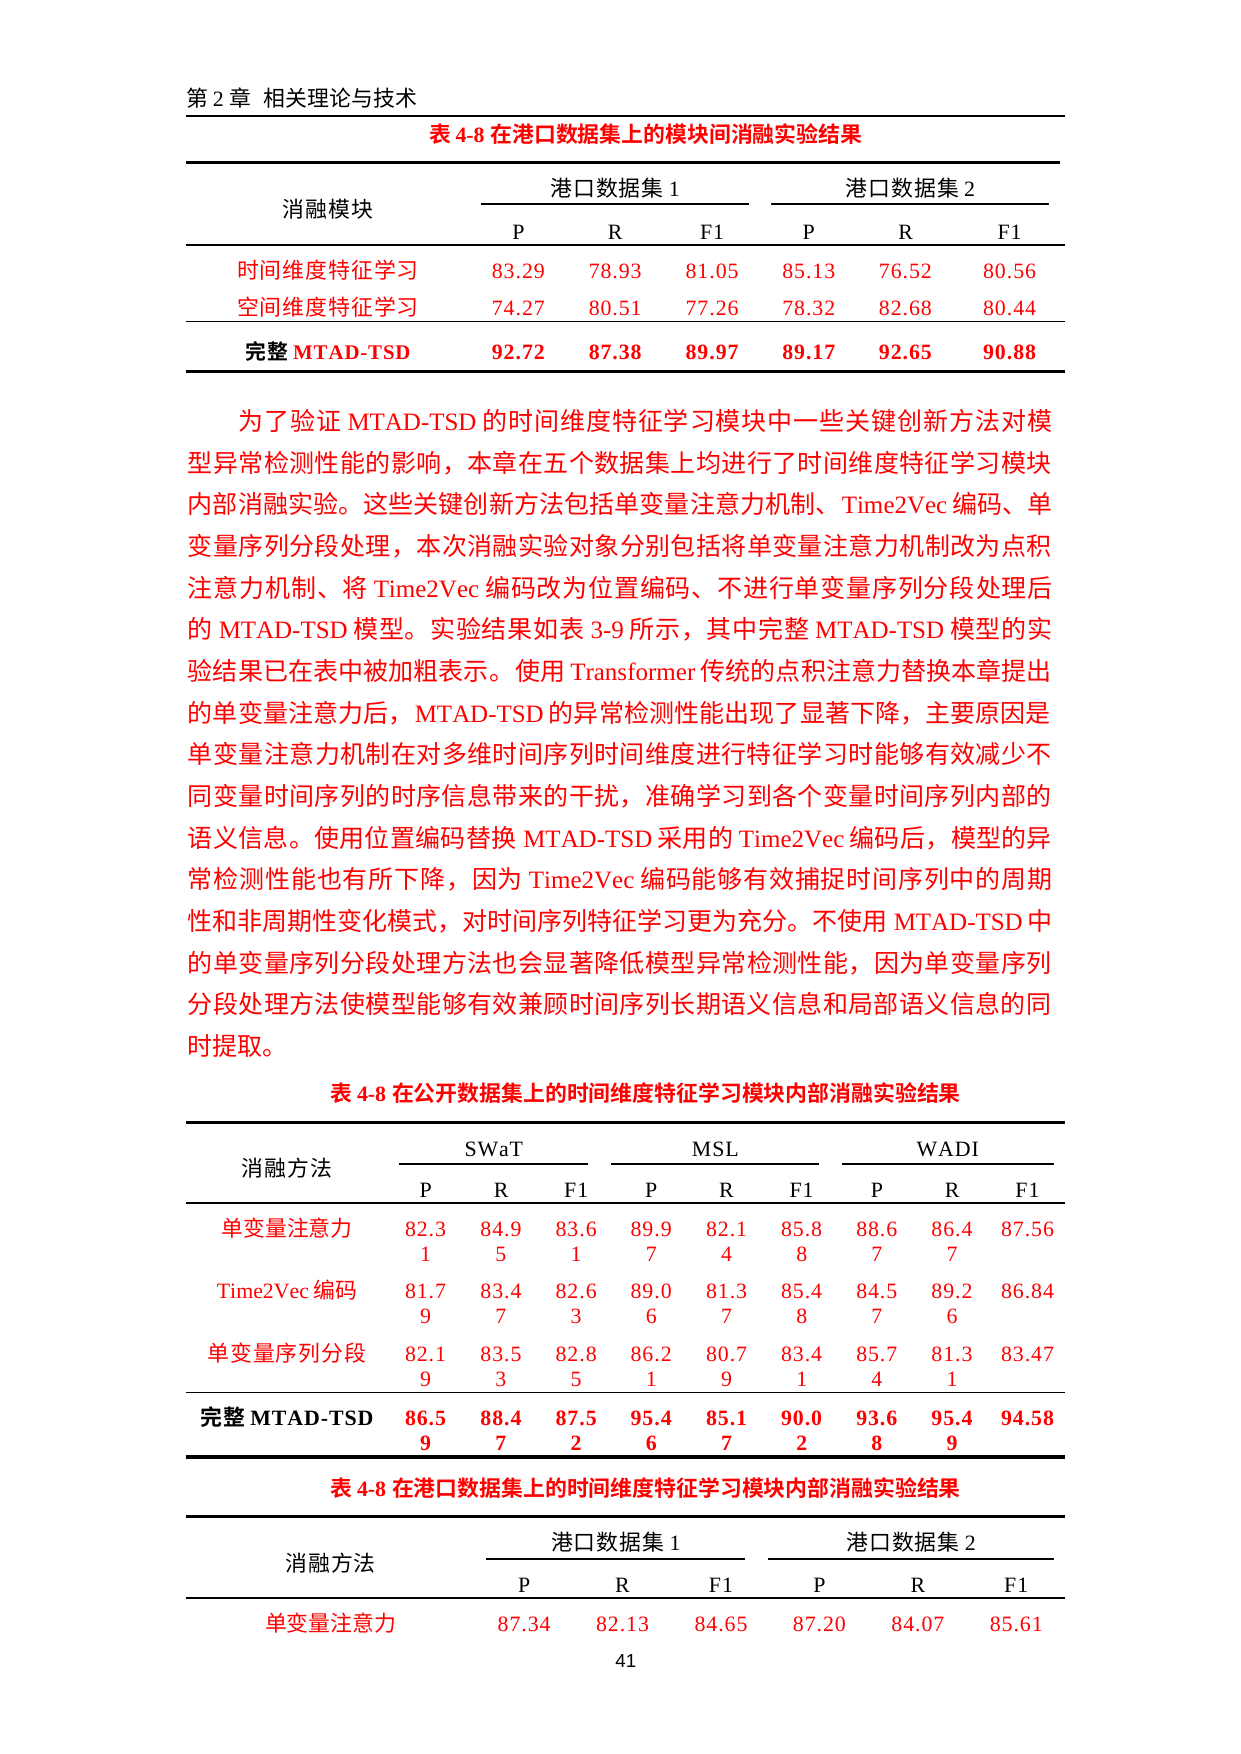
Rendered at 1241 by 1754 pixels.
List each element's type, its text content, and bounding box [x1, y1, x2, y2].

table_cell 86.59 [388, 1393, 463, 1455]
table_cell 85.13 [760, 246, 857, 283]
table_cell 93.68 [839, 1393, 914, 1455]
table_cell 85.17 [689, 1393, 764, 1455]
table_cell 84.07 [868, 1599, 967, 1636]
table_cell 82.85 [538, 1329, 613, 1391]
table_cell 85.88 [764, 1204, 839, 1266]
table_cell 84.57 [839, 1266, 914, 1329]
table_header MSL [600, 1124, 830, 1165]
table_cell Time2Vec编码 [186, 1266, 388, 1329]
table_cell F1 [764, 1165, 839, 1202]
table_cell 87.34 [475, 1599, 573, 1636]
table_cell 90.02 [764, 1393, 839, 1455]
table_cell 85.74 [839, 1329, 914, 1391]
table_cell 80.51 [567, 283, 663, 321]
table_cell 86.47 [914, 1204, 989, 1266]
table_cell 完整MTAD-TSD [186, 322, 470, 369]
table_cell 89.97 [613, 1204, 689, 1266]
table_cell F1 [663, 205, 760, 244]
table_cell 86.84 [990, 1266, 1065, 1329]
table_cell 89.06 [613, 1266, 689, 1329]
table_cell F1 [990, 1165, 1065, 1202]
table_cell 89.17 [760, 322, 857, 369]
table_cell 空间维度特征学习 [186, 283, 470, 321]
table_cell P [470, 205, 567, 244]
table_cell 88.47 [463, 1393, 538, 1455]
table_cell 94.58 [990, 1393, 1065, 1455]
text 表4-8 在公开数据集上的时间维度特征学习模块内部消融实验结果 [188, 1076, 1053, 1108]
table_cell 81.05 [663, 246, 760, 283]
text 表4-8 在港口数据集上的时间维度特征学习模块内部消融实验结果 [188, 1471, 1053, 1503]
table_cell 80.44 [954, 283, 1065, 321]
table_cell 83.41 [764, 1329, 839, 1391]
table_cell 82.63 [538, 1266, 613, 1329]
table_cell 单变量序列分段 [186, 1329, 388, 1391]
table_cell 85.61 [967, 1599, 1065, 1636]
table_cell 82.19 [388, 1329, 463, 1391]
table_cell 84.65 [671, 1599, 770, 1636]
table_cell R [857, 205, 954, 244]
table_cell 81.31 [914, 1329, 989, 1391]
table_cell 82.68 [857, 283, 954, 321]
table_cell P [475, 1560, 573, 1597]
table_header 港口数据集1 [475, 1518, 757, 1559]
table_cell 90.88 [954, 322, 1065, 369]
table_cell R [567, 205, 663, 244]
table_header 消融方法 [186, 1518, 475, 1597]
table_cell 81.79 [388, 1266, 463, 1329]
table_cell 78.93 [567, 246, 663, 283]
table_cell 81.37 [689, 1266, 764, 1329]
table_cell 82.31 [388, 1204, 463, 1266]
table_cell 85.48 [764, 1266, 839, 1329]
table_cell 76.52 [857, 246, 954, 283]
table_cell 89.97 [663, 322, 760, 369]
table_cell R [573, 1560, 671, 1597]
table_cell 84.95 [463, 1204, 538, 1266]
table_cell 83.61 [538, 1204, 613, 1266]
table_cell 95.49 [914, 1393, 989, 1455]
table_cell 82.13 [573, 1599, 671, 1636]
table_cell F1 [671, 1560, 770, 1597]
table_cell 87.56 [990, 1204, 1065, 1266]
table_cell 83.29 [470, 246, 567, 283]
table_cell 86.21 [613, 1329, 689, 1391]
table_header 港口数据集2 [757, 1518, 1065, 1559]
text 表4-8 在港口数据集上的模块间消融实验结果 [188, 117, 1053, 148]
table_cell R [689, 1165, 764, 1202]
table_cell F1 [538, 1165, 613, 1202]
table_cell 时间维度特征学习 [186, 246, 470, 283]
table_cell 77.26 [663, 283, 760, 321]
table_cell R [463, 1165, 538, 1202]
table_cell 82.14 [689, 1204, 764, 1266]
table_cell 87.20 [770, 1599, 868, 1636]
table_cell P [613, 1165, 689, 1202]
table_cell 88.67 [839, 1204, 914, 1266]
table_cell P [388, 1165, 463, 1202]
table_header 消融方法 [186, 1124, 388, 1202]
table_header 港口数据集2 [760, 164, 1060, 205]
table_header WADI [830, 1124, 1065, 1165]
table_cell 83.47 [463, 1266, 538, 1329]
table_header 消融模块 [186, 164, 470, 244]
table_cell F1 [954, 205, 1065, 244]
table_cell 80.56 [954, 246, 1065, 283]
table_cell 87.38 [567, 322, 663, 369]
table_cell P [770, 1560, 868, 1597]
table_cell 83.53 [463, 1329, 538, 1391]
table_cell 78.32 [760, 283, 857, 321]
table_cell 单变量注意力 [186, 1599, 475, 1636]
table_cell R [868, 1560, 967, 1597]
table_cell 87.52 [538, 1393, 613, 1455]
table_cell 74.27 [470, 283, 567, 321]
table_header 港口数据集1 [470, 164, 760, 205]
table_cell 单变量注意力 [186, 1204, 388, 1266]
table_cell R [914, 1165, 989, 1202]
table_cell 完整MTAD-TSD [186, 1393, 388, 1455]
table_cell 83.47 [990, 1329, 1065, 1391]
table_cell 80.79 [689, 1329, 764, 1391]
text 为了验证MTAD-TSD的时间维度特征学习模块中一些关键创新方法对模型异常检测性能的影响，本章在五个数据集上均进行了时间维度特征学习模块内部消融实验。这些关键创新方法包括单变量注意力机制、Time2Vec编码、单变量序列分段处理，本次消融实验对象分别包括将单变量注意力机制改为点积注意力机制、将Time2Vec编码改为位置编码、不进行单变量序列分段处理后的MTAD-TSD模型。实验结果如表3-9所示，其中完整MTAD-TSD模型的实验结果已在表中被加粗表示。使用Transformer传统的点积注意力替换本章提出的单变量注意力后，MTAD-TSD的异常检测性能出现了显著下降，主要原因是单变量注意力机制在对多维时间序列时间维度进行特征学习时能够有效减少不同变量时间序列的时序信息带来的干扰，准确学习到各个变量时间序列内部的语义信息。使用位置编码替换MTAD-TSD采用的Time2Vec编码后，模型的异常检测性能也有所下降，因为Time2Vec编码能够有效捕捉时间序列中的周期性和非周期性变化模式，对时间序列特征学习更为充分。不使用MTAD-TSD中的单变量序列分段处理方法也会显著降低模型异常检测性能，因为单变量序列分段处理方法使模型能够有效兼顾时间序列长期语义信息和局部语义信息的同时提取。 [188, 397, 1053, 1064]
table_header SWaT [388, 1124, 600, 1165]
table_cell P [760, 205, 857, 244]
table_cell 95.46 [613, 1393, 689, 1455]
table_cell 92.72 [470, 322, 567, 369]
table_cell F1 [967, 1560, 1065, 1597]
table_cell P [839, 1165, 914, 1202]
table_cell 92.65 [857, 322, 954, 369]
table_cell 89.26 [914, 1266, 989, 1329]
